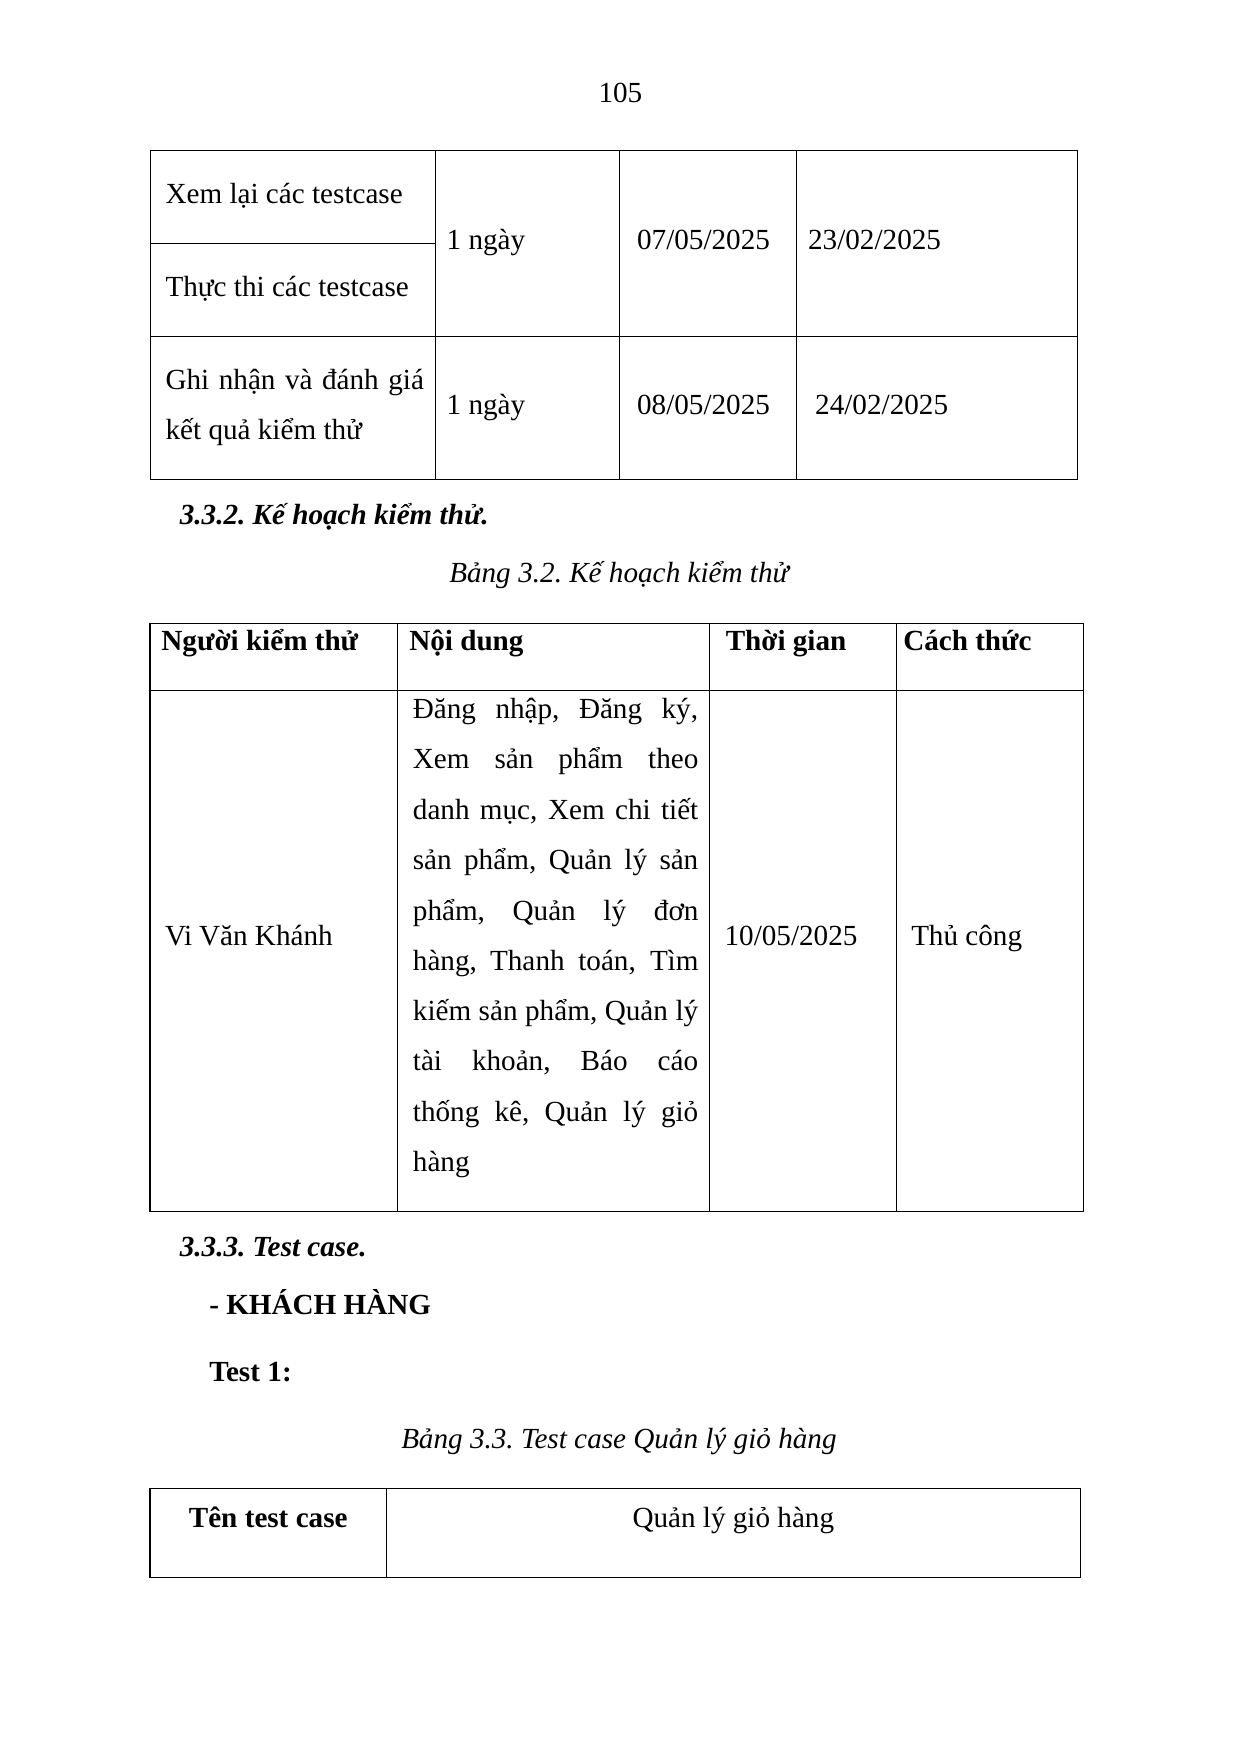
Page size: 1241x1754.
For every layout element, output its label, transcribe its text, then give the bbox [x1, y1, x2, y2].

subtitle 3.3.2. Kế hoạch kiểm thử. [179, 497, 1090, 530]
table_cell 10/05/2025 [710, 691, 896, 1211]
table_cell 23/02/2025 [797, 151, 1077, 336]
subtitle 3.3.3. Test case. [179, 1229, 1090, 1262]
table_cell 08/05/2025 [620, 337, 796, 479]
table_cell Ghi nhận và đánh giá kết quả kiểm thử [151, 337, 435, 479]
text Bảng 3.3. Test case Quản lý giỏ hàng [150, 1421, 1090, 1455]
table_cell Thủ công [897, 691, 1083, 1211]
table_header Người kiểm thử [151, 624, 397, 690]
table_cell Vi Văn Khánh [151, 691, 397, 1211]
table_cell Đăng nhập, Đăng ký, Xem sản phẩm theo danh mục, Xem chi tiết sản phẩm, Quản lý sản phẩm, Quản lý đơn hàng, Thanh toán, Tìm kiếm sản phẩm, Quản lý tài khoản, Báo cáo thống kê, Quản lý giỏ hàng [398, 691, 709, 1211]
table_header Quản lý giỏ hàng [387, 1489, 1080, 1577]
table_cell 07/05/2025 [620, 151, 796, 336]
table_cell 24/02/2025 [797, 337, 1077, 479]
table_cell Thực thi các testcase [151, 244, 435, 336]
table_header Nội dung [398, 624, 709, 690]
table_header Tên test case [151, 1489, 386, 1577]
text - KHÁCH HÀNG [150, 1287, 1090, 1321]
table_cell 1 ngày [436, 151, 619, 336]
table_header Thời gian [710, 624, 896, 690]
table_header Cách thức [897, 624, 1083, 690]
list Test 1: [209, 1354, 1090, 1388]
text Bảng 3.2. Kế hoạch kiểm thử [150, 555, 1090, 589]
table_cell Xem lại các testcase [151, 151, 435, 243]
table_cell 1 ngày [436, 337, 619, 479]
